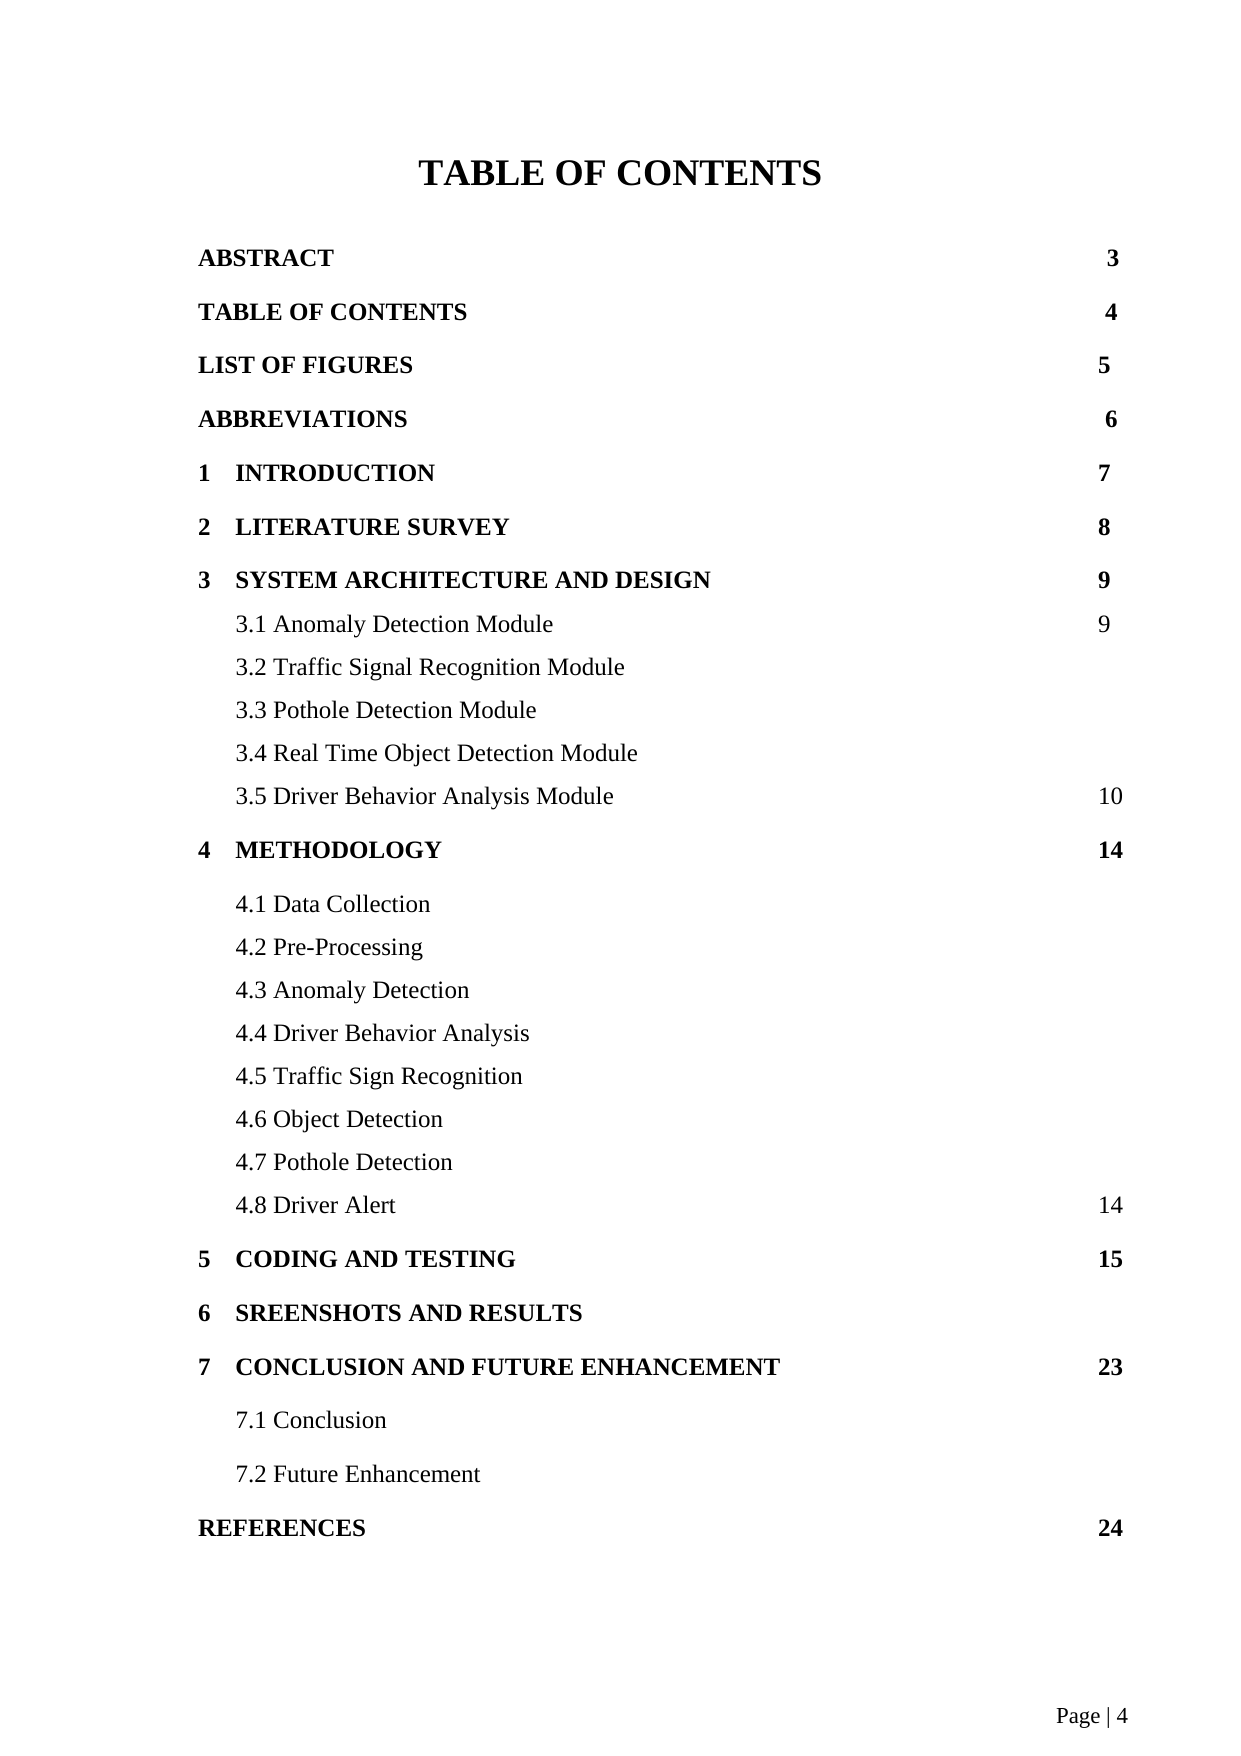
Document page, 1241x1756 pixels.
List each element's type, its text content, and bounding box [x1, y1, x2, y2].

text TABLE OF CONTENTS [112, 150, 1128, 193]
